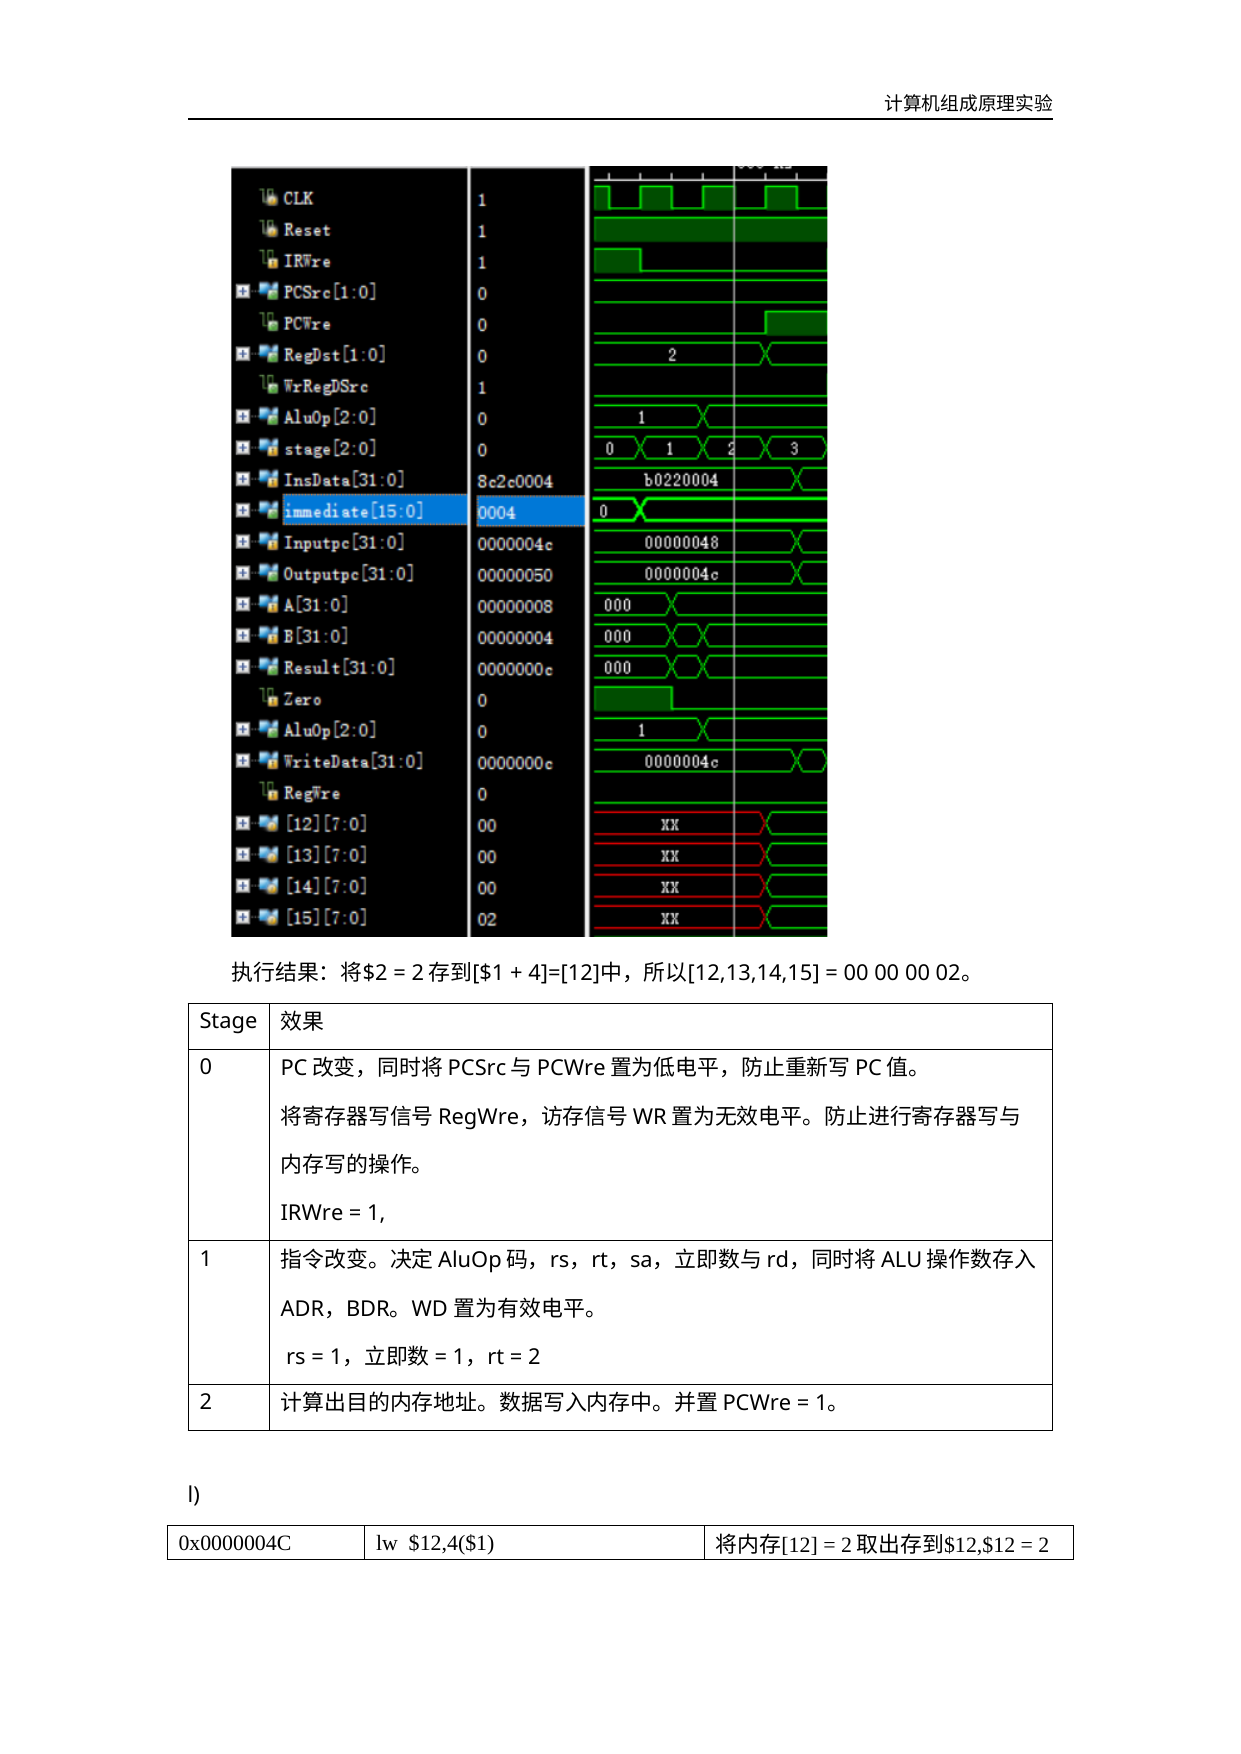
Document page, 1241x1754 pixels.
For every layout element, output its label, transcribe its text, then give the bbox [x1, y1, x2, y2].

table_header 将内存[12] = 2取出存到$12,$12 = 2 [705, 1526, 1073, 1559]
table_header 效果 [270, 1004, 1052, 1049]
table_cell 1 [189, 1241, 269, 1383]
table_cell 计算出目的内存地址。数据写入内存中。并置PCWre = 1。 [270, 1385, 1052, 1429]
table_cell PC改变，同时将PCSrc与PCWre置为低电平，防止重新写PC值。 将寄存器写信号RegWre，访存信号WR置为无效电平。防止进行寄存器写与内存写的操作。 IRWre = 1, [270, 1050, 1052, 1240]
table_cell 2 [189, 1385, 269, 1429]
table_header lw $12,4($1) [365, 1526, 704, 1559]
table_cell 指令改变。决定AluOp码，rs，rt，sa，立即数与rd，同时将ALU操作数存入ADR，BDR。WD 置为有效电平。 rs = 1，立即数 = 1，rt = 2 [270, 1241, 1052, 1383]
text 执行结果：将$2 = 2存到[$1 + 4]=[12]中，所以[12,13,14,15] = 00 00 00 02。 [187, 954, 1053, 987]
table_cell 0 [189, 1050, 269, 1240]
table_header Stage [189, 1004, 269, 1049]
table_header 0x0000004C [168, 1526, 364, 1559]
